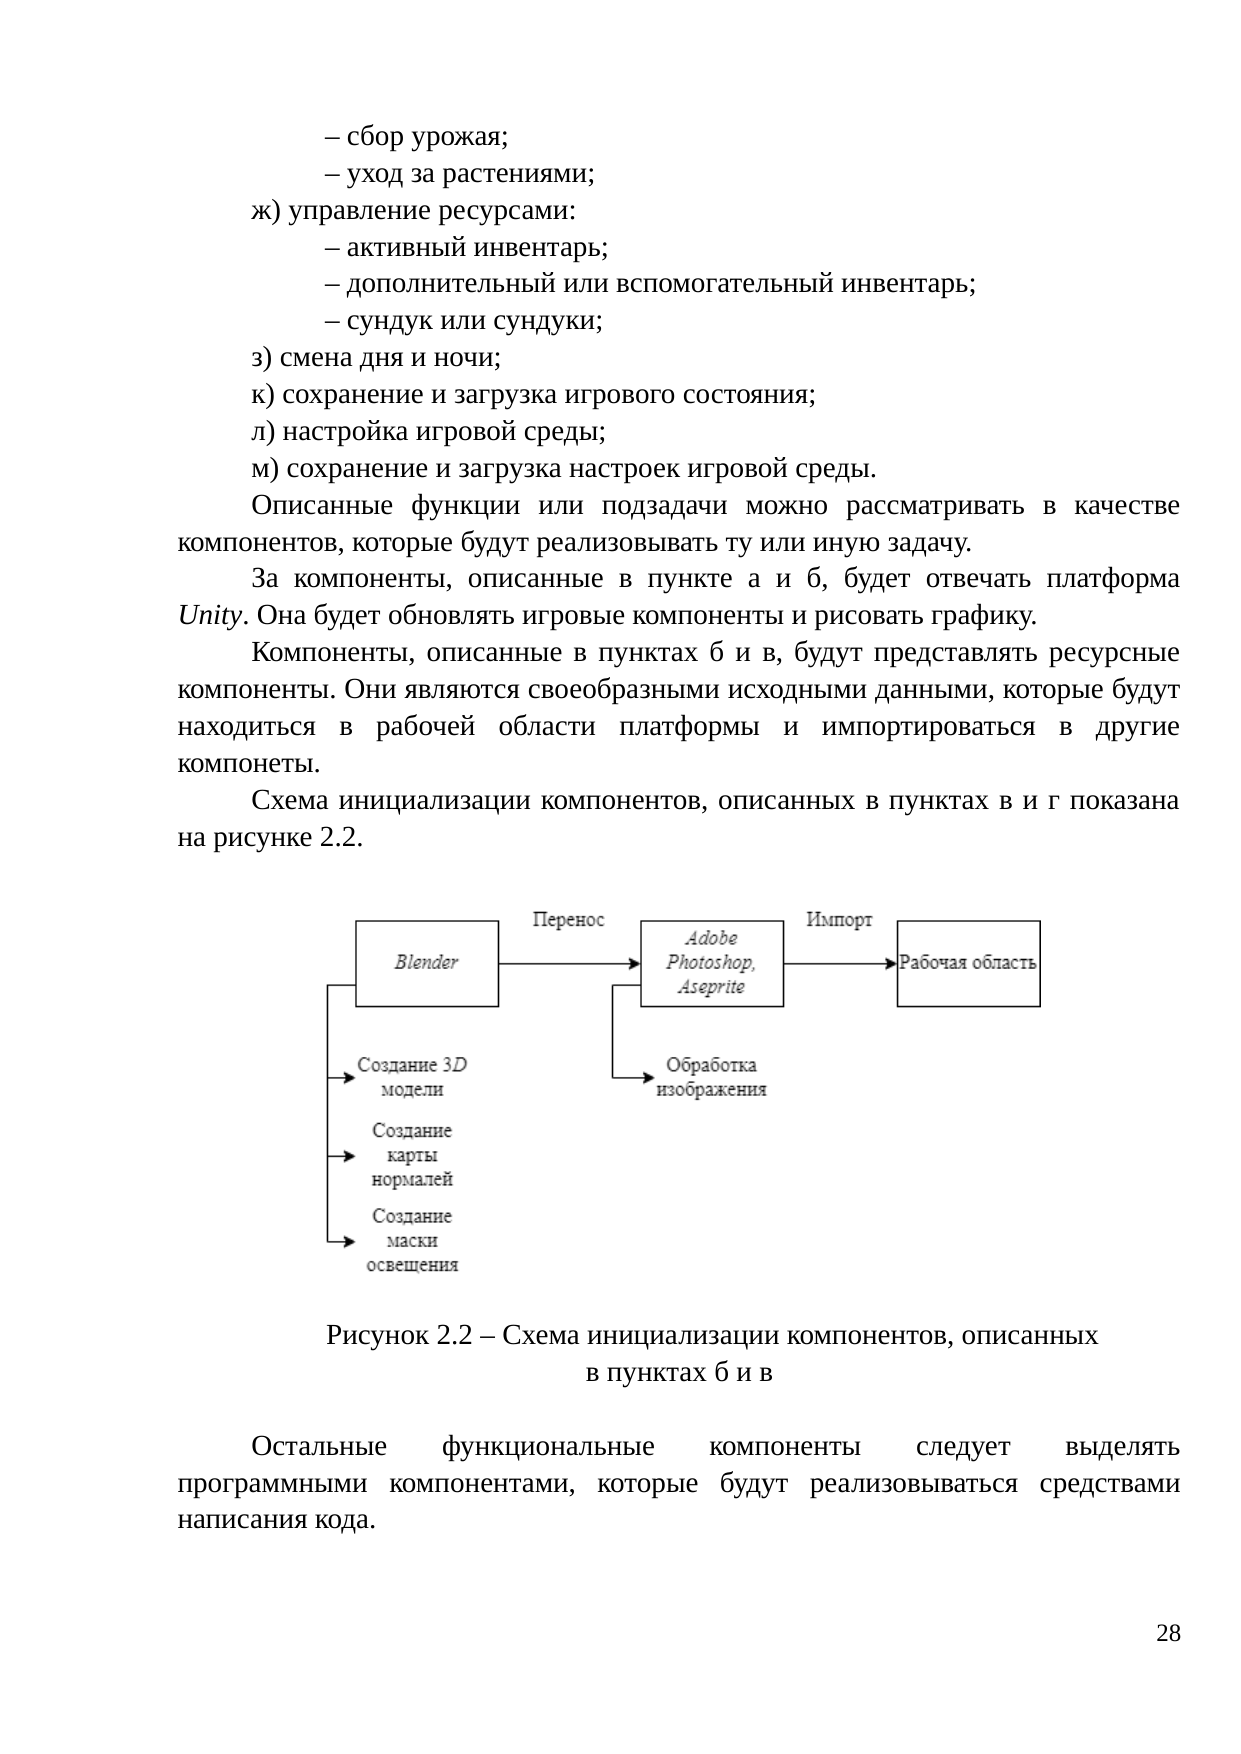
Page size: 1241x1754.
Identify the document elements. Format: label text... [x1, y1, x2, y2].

text ж) управление ресурсами: [177, 192, 1181, 225]
picture [317, 892, 1041, 1277]
text Рисунок 2.2 – Схема инициализации компонентов, описанных в пунктах б и в [177, 1317, 1181, 1388]
text з) смена дня и ночи; [177, 339, 1181, 373]
text м) сохранение и загрузка настроек игровой среды. [177, 450, 1181, 483]
text – уход за растениями; [177, 155, 1181, 188]
text – дополнительный или вспомогательный инвентарь; [177, 266, 1181, 299]
text – сбор урожая; [177, 118, 1181, 152]
text к) сохранение и загрузка игрового состояния; [177, 376, 1181, 410]
text Остальные функциональные компоненты следует выделять программными компонентами, которые будут реализовываться средствами написания кода. [177, 1428, 1181, 1535]
text Схема инициализации компонентов, описанных в пунктах в и г показана на рисунке 2.2. [177, 782, 1181, 852]
text Компоненты, описанные в пунктах б и в, будут представлять ресурсные компоненты. Они являются своеобразными исходными данными, которые будут находиться в рабочей области платформы и импортироваться в другие компонеты. [177, 634, 1181, 778]
text Описанные функции или подзадачи можно рассматривать в качестве компонентов, которые будут реализовывать ту или иную задачу. [177, 487, 1181, 557]
text – сундук или сундуки; [177, 302, 1181, 336]
text За компоненты, описанные в пункте а и б, будет отвечать платформа Unity. Она будет обновлять игровые компоненты и рисовать графику. [177, 561, 1181, 631]
text л) настройка игровой среды; [177, 413, 1181, 447]
text – активный инвентарь; [177, 229, 1181, 262]
